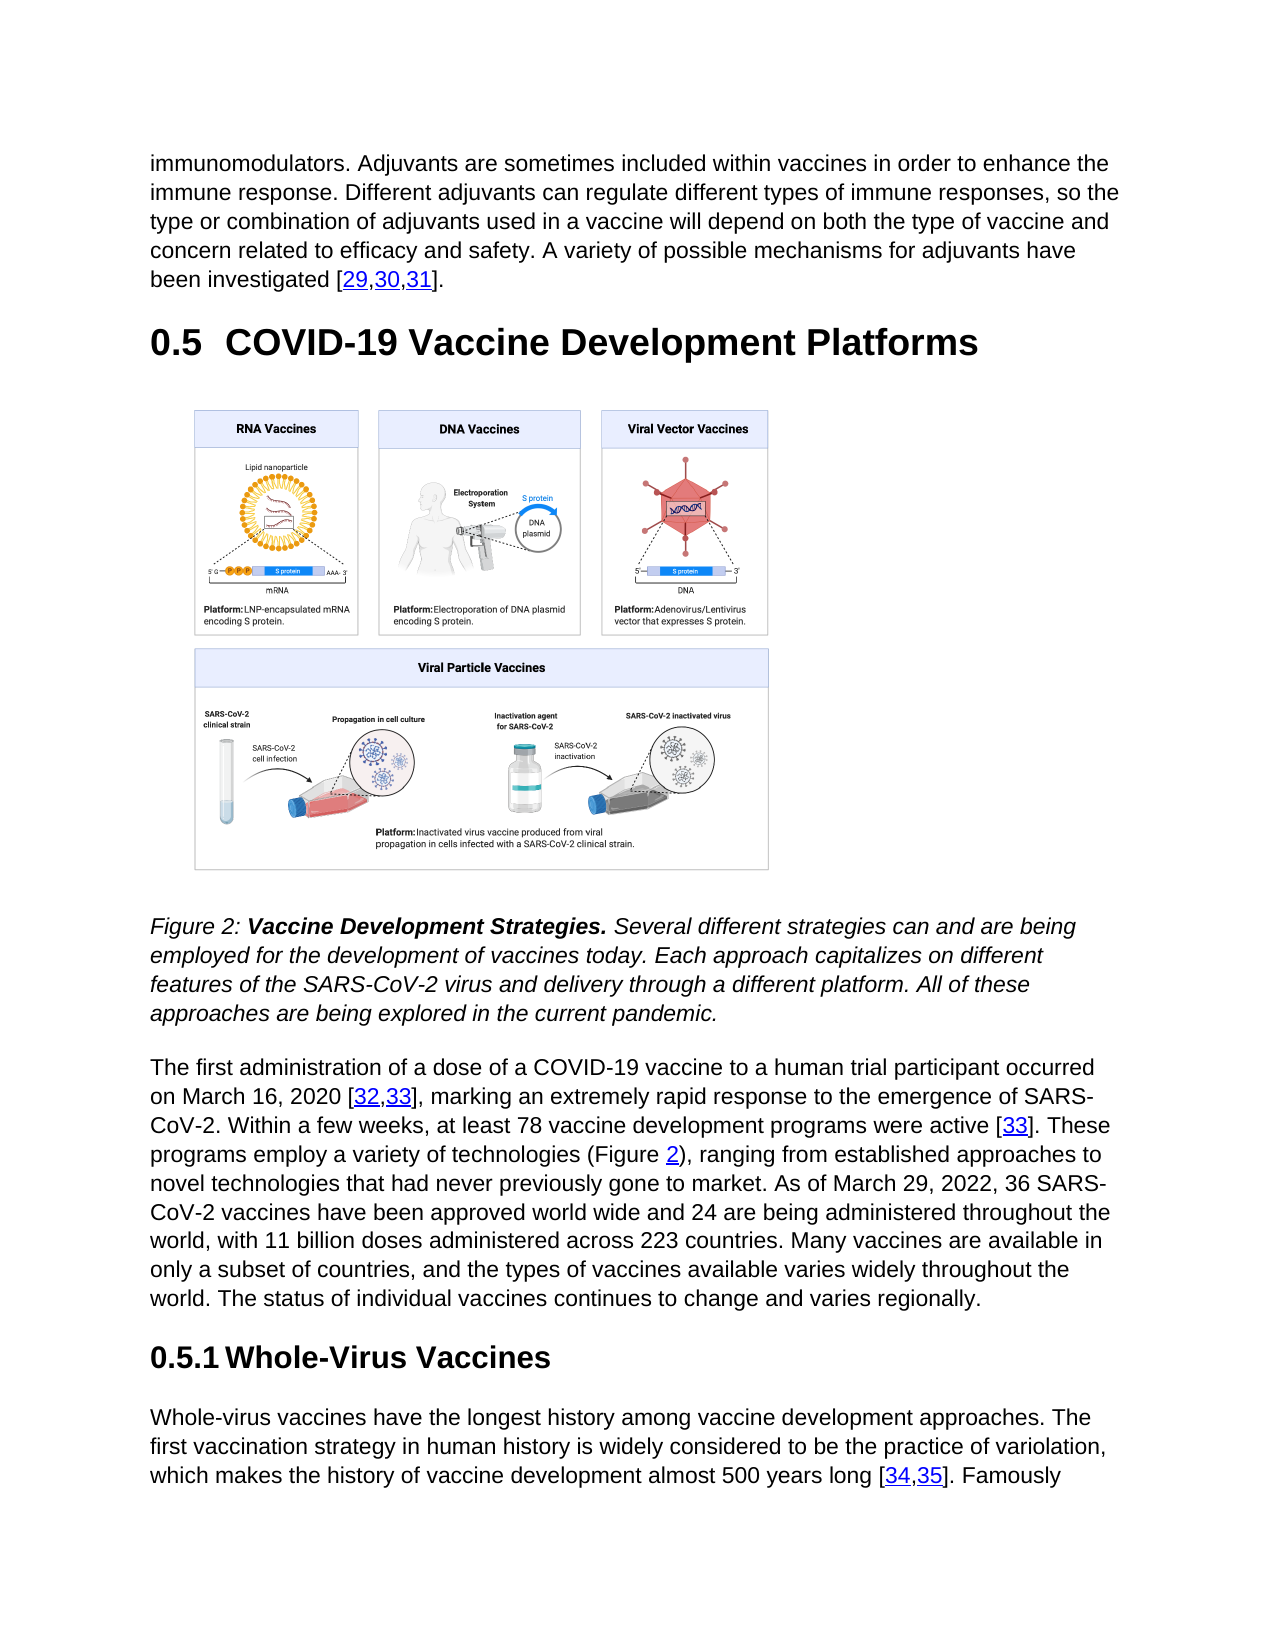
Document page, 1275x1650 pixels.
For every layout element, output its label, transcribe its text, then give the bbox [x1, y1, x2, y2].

text Figure 2: Vaccine Development Strategies. Several different strategies can and are being employed for the development of vaccines today. Each approach capitalizes on different features of the SARS-CoV-2 virus and delivery through a different platform. All of these approaches are being explored in the current pandemic. [150, 913, 1125, 1026]
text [150, 1404, 1125, 1488]
text The first administration of a dose of a COVID-19 vaccine to a human trial participant occurred on March 16, 2020 [32,33], marking an extremely rapid response to the emergence of SARS-CoV-2. Within a few weeks, at least 78 vaccine development programs were active [33]. These programs employ a variety of technologies (Figure 2), ranging from established approaches to novel technologies that had never previously gone to market. As of March 29, 2022, 36 SARS-CoV-2 vaccines have been approved world wide and 24 are being administered throughout the world, with 11 billion doses administered across 223 countries. Many vaccines are available in only a subset of countries, and the types of vaccines available varies widely throughout the world. The status of individual vaccines continues to change and varies regionally. [150, 1054, 1125, 1312]
subtitle 0.5 COVID-19 Vaccine Development Platforms [150, 320, 1125, 363]
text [150, 150, 1125, 292]
subtitle 0.5.1 Whole-Virus Vaccines [150, 1339, 1125, 1375]
picture [168, 392, 796, 886]
